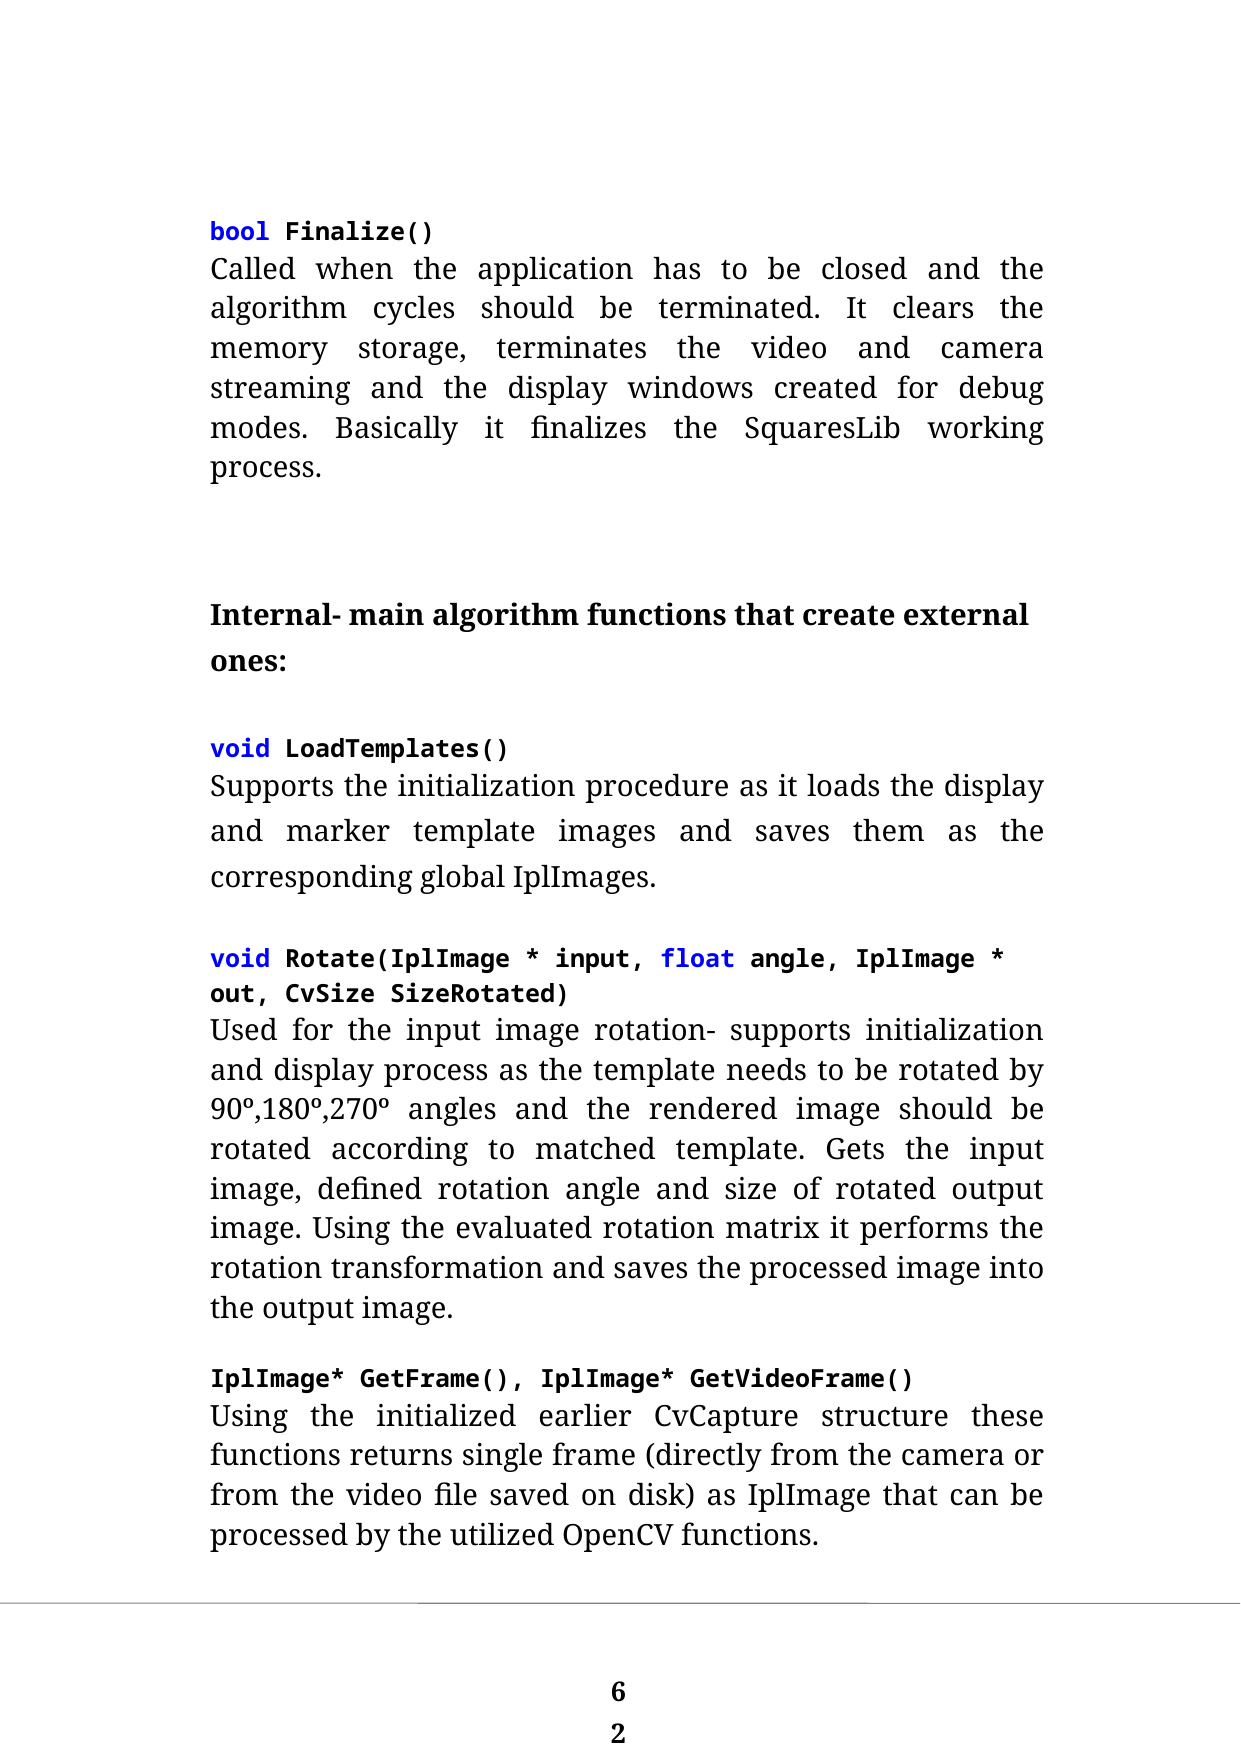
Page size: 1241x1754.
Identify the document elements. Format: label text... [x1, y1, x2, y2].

text Used for the input image rotation- supports initialization and display process as the template needs to be rotated by 90º,180º,270º angles and the rendered image should be rotated according to matched template. Gets the input image, defined rotation angle and size of rotated output image. Using the evaluated rotation matrix it performs the rotation transformation and saves the processed image into the output image. [210, 1009, 1045, 1327]
text IplImage* GetFrame(), IplImage* GetVideoFrame() [210, 1361, 1045, 1395]
text void Rotate(IplImage * input, float angle, IplImage * out, CvSize SizeRotated) [210, 941, 1045, 1009]
text Internal- main algorithm functions that create external ones: [210, 594, 1045, 679]
text Called when the application has to be closed and the algorithm cycles should be terminated. It clears the memory storage, terminates the video and camera streaming and the display windows created for debug modes. Basically it finalizes the SquaresLib working process. [210, 248, 1045, 486]
text void LoadTemplates() [210, 731, 1045, 765]
text Supports the initialization procedure as it loads the display and marker template images and saves them as the corresponding global IplImages. [210, 765, 1045, 896]
text Using the initialized earlier CvCapture structure these functions returns single frame (directly from the camera or from the video file saved on disk) as IplImage that can be processed by the utilized OpenCV functions. [210, 1395, 1045, 1554]
text bool Finalize() [210, 214, 1045, 248]
